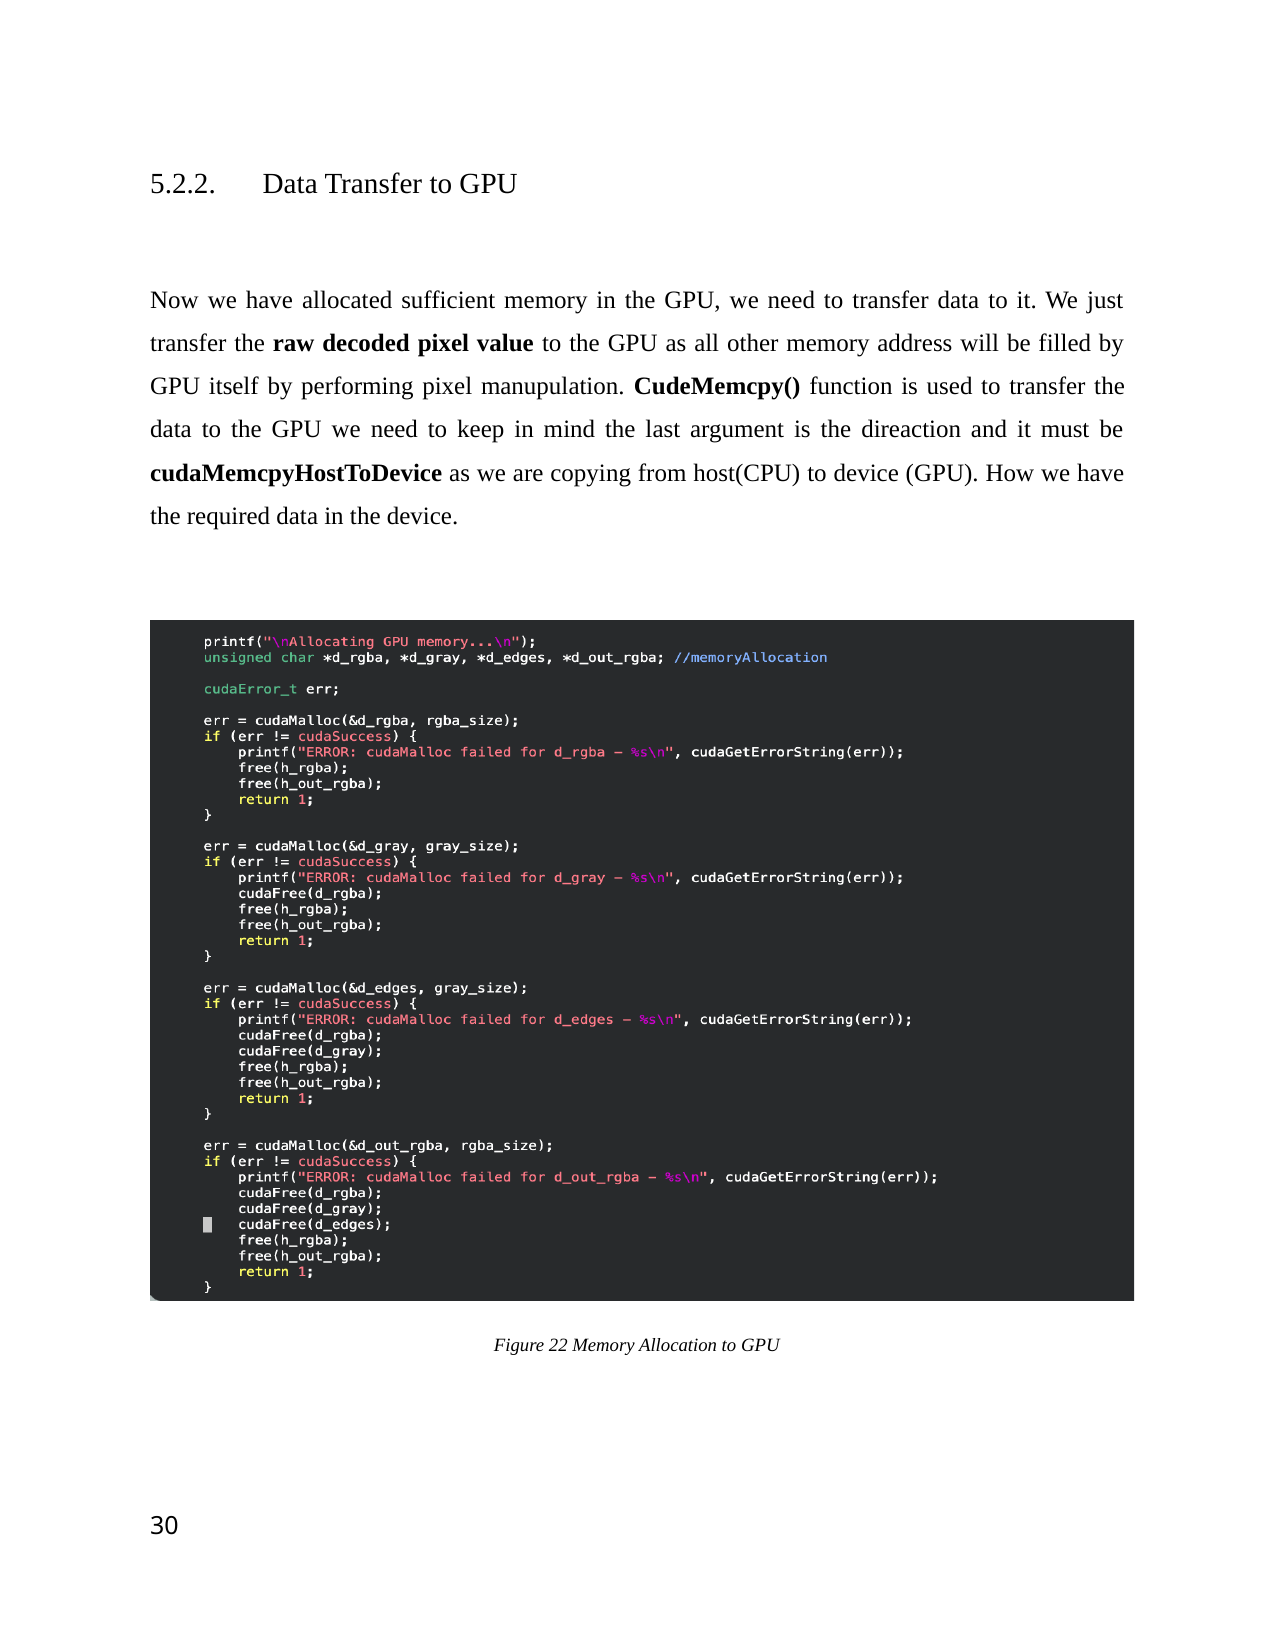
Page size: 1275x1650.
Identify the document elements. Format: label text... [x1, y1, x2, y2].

subtitle Data Transfer to GPU [150, 167, 1125, 200]
text Figure 22 Memory Allocation to GPU [150, 1334, 1125, 1356]
picture [150, 620, 1135, 1301]
text Now we have allocated sufficient memory in the GPU, we need to transfer data to it. We just transfer the raw decoded pixel value to the GPU as all other memory address will be filled by GPU itself by performing pixel manupulation. CudeMemcpy() function is used to transfer the data to the GPU we need to keep in mind the last argument is the direaction and it must be cudaMemcpyHostToDevice as we are copying from host(CPU) to device (GPU). How we have the required data in the device. [150, 285, 1125, 529]
